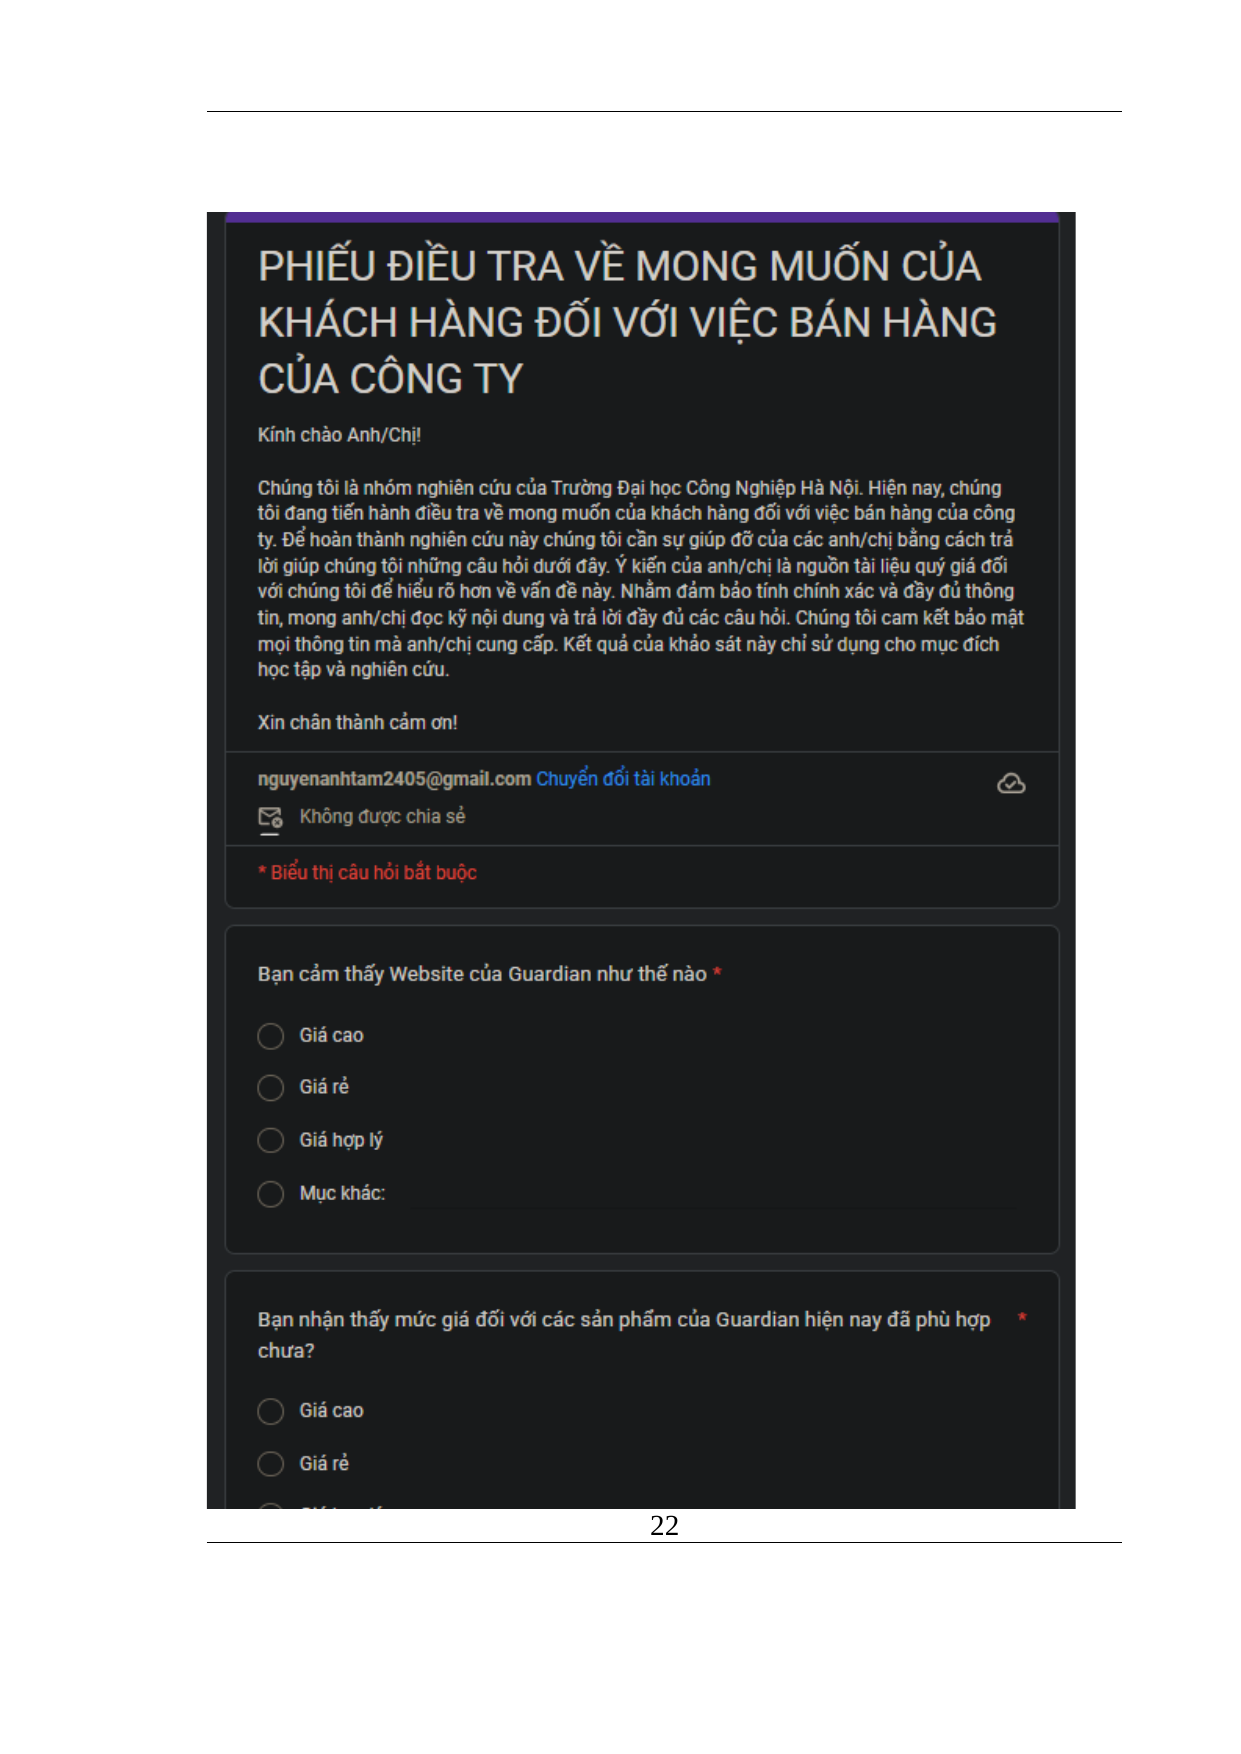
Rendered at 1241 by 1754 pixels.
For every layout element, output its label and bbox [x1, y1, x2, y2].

picture [206, 212, 1076, 1509]
